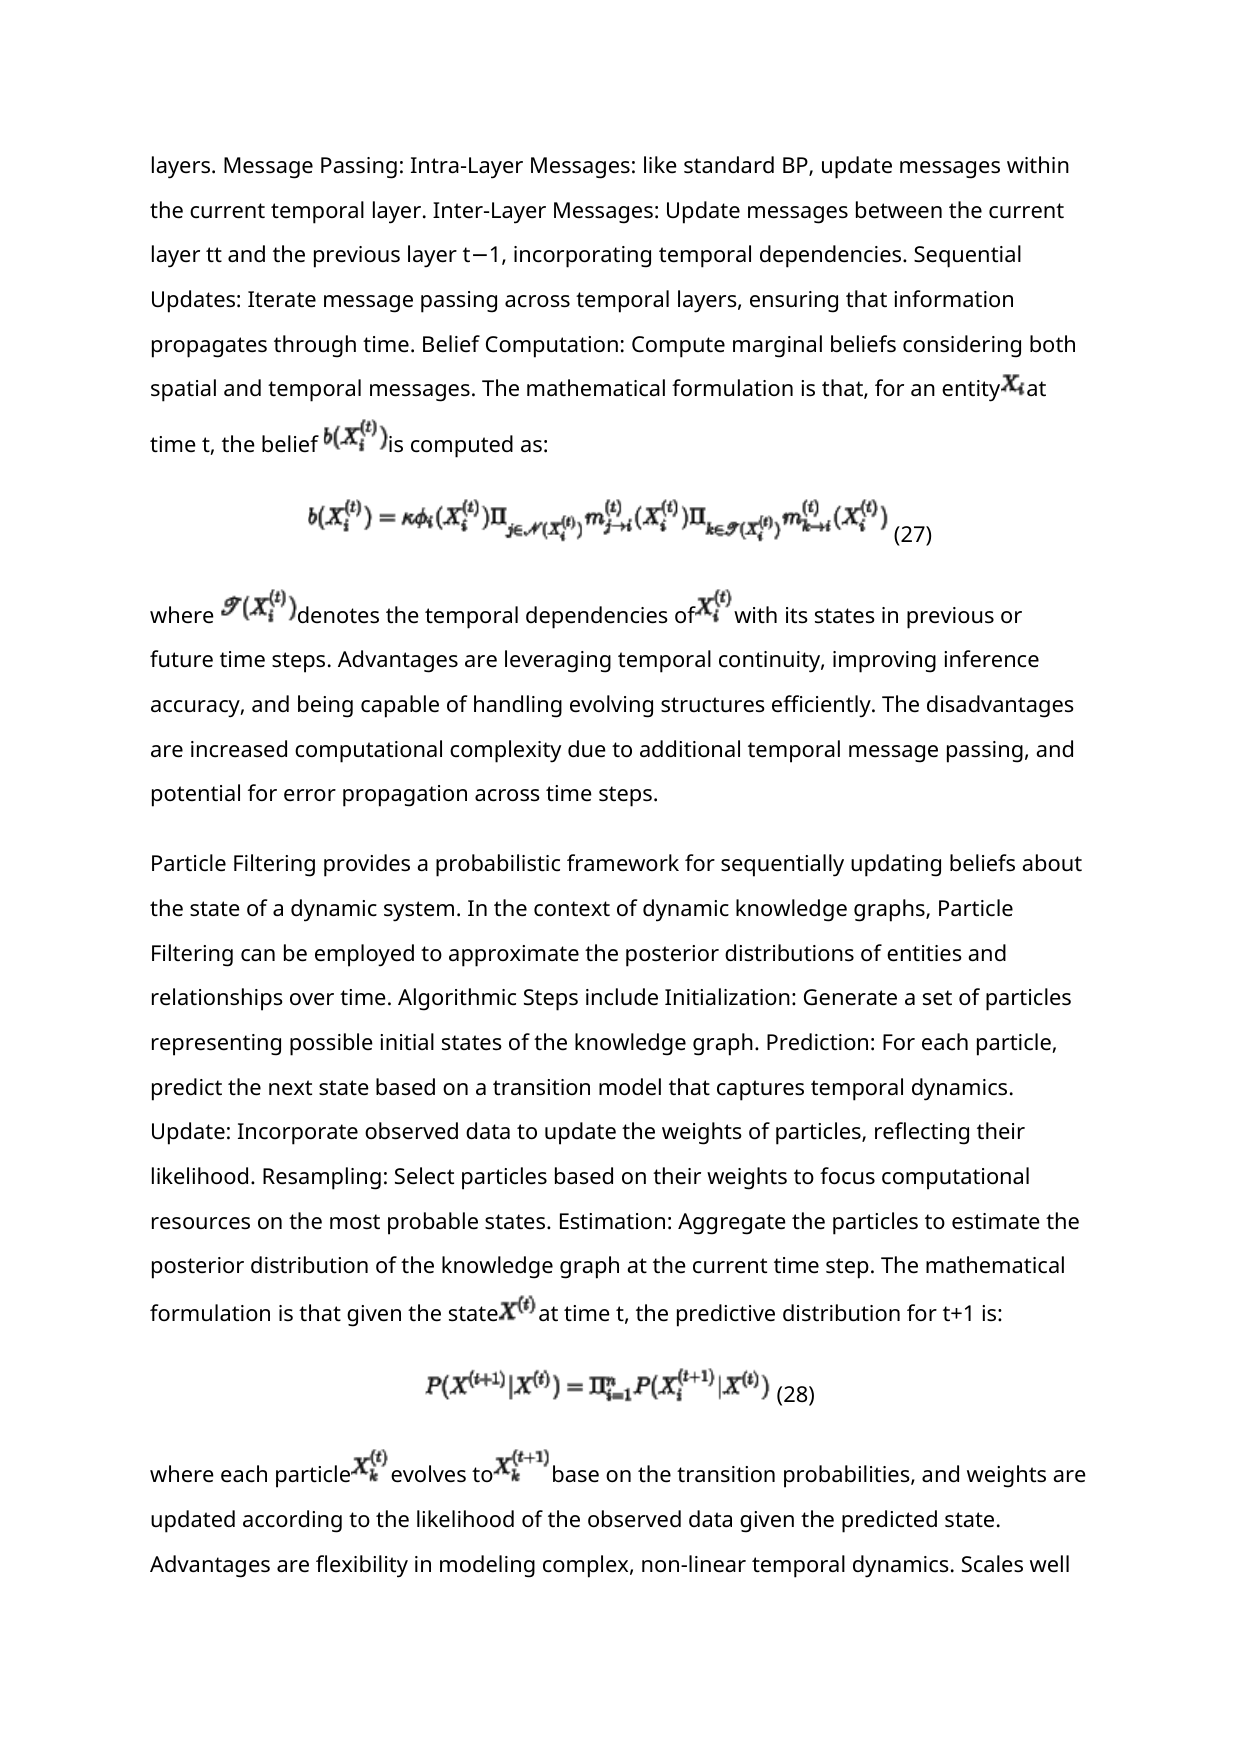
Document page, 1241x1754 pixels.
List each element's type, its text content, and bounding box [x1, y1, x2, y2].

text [150, 150, 1090, 459]
text Particle Filtering provides a probabilistic framework for sequentially updating beliefs about the state of a dynamic system. In the context of dynamic knowledge graphs, Particle Filtering can be employed to approximate the posterior distributions of entities and relationships over time. Algorithmic Steps include Initialization: Generate a set of particles representing possible initial states of the knowledge graph. Prediction: For each particle, predict the next state based on a transition model that captures temporal dynamics. Update: Incorporate observed data to update the weights of particles, reflecting their likelihood. Resampling: Select particles based on their weights to focus computational resources on the most probable states. Estimation: Aggregate the particles to estimate the posterior distribution of the knowledge graph at the current time step. The mathematical formulation is that given the stateat time t, the predictive distribution for t+1 is: [150, 848, 1090, 1328]
text where denotes the temporal dependencies ofwith its states in previous or future time steps. Advantages are leveraging temporal continuity, improving inference accuracy, and being capable of handling evolving structures efficiently. The disadvantages are increased computational complexity due to additional temporal message passing, and potential for error propagation across time steps. [150, 589, 1090, 808]
picture [220, 588, 297, 624]
picture [498, 1295, 538, 1322]
picture [493, 1448, 552, 1483]
picture [425, 1367, 771, 1403]
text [150, 1448, 1090, 1578]
picture [323, 418, 388, 453]
picture [308, 498, 888, 543]
picture [695, 588, 734, 624]
picture [1001, 373, 1026, 397]
picture [351, 1448, 391, 1483]
